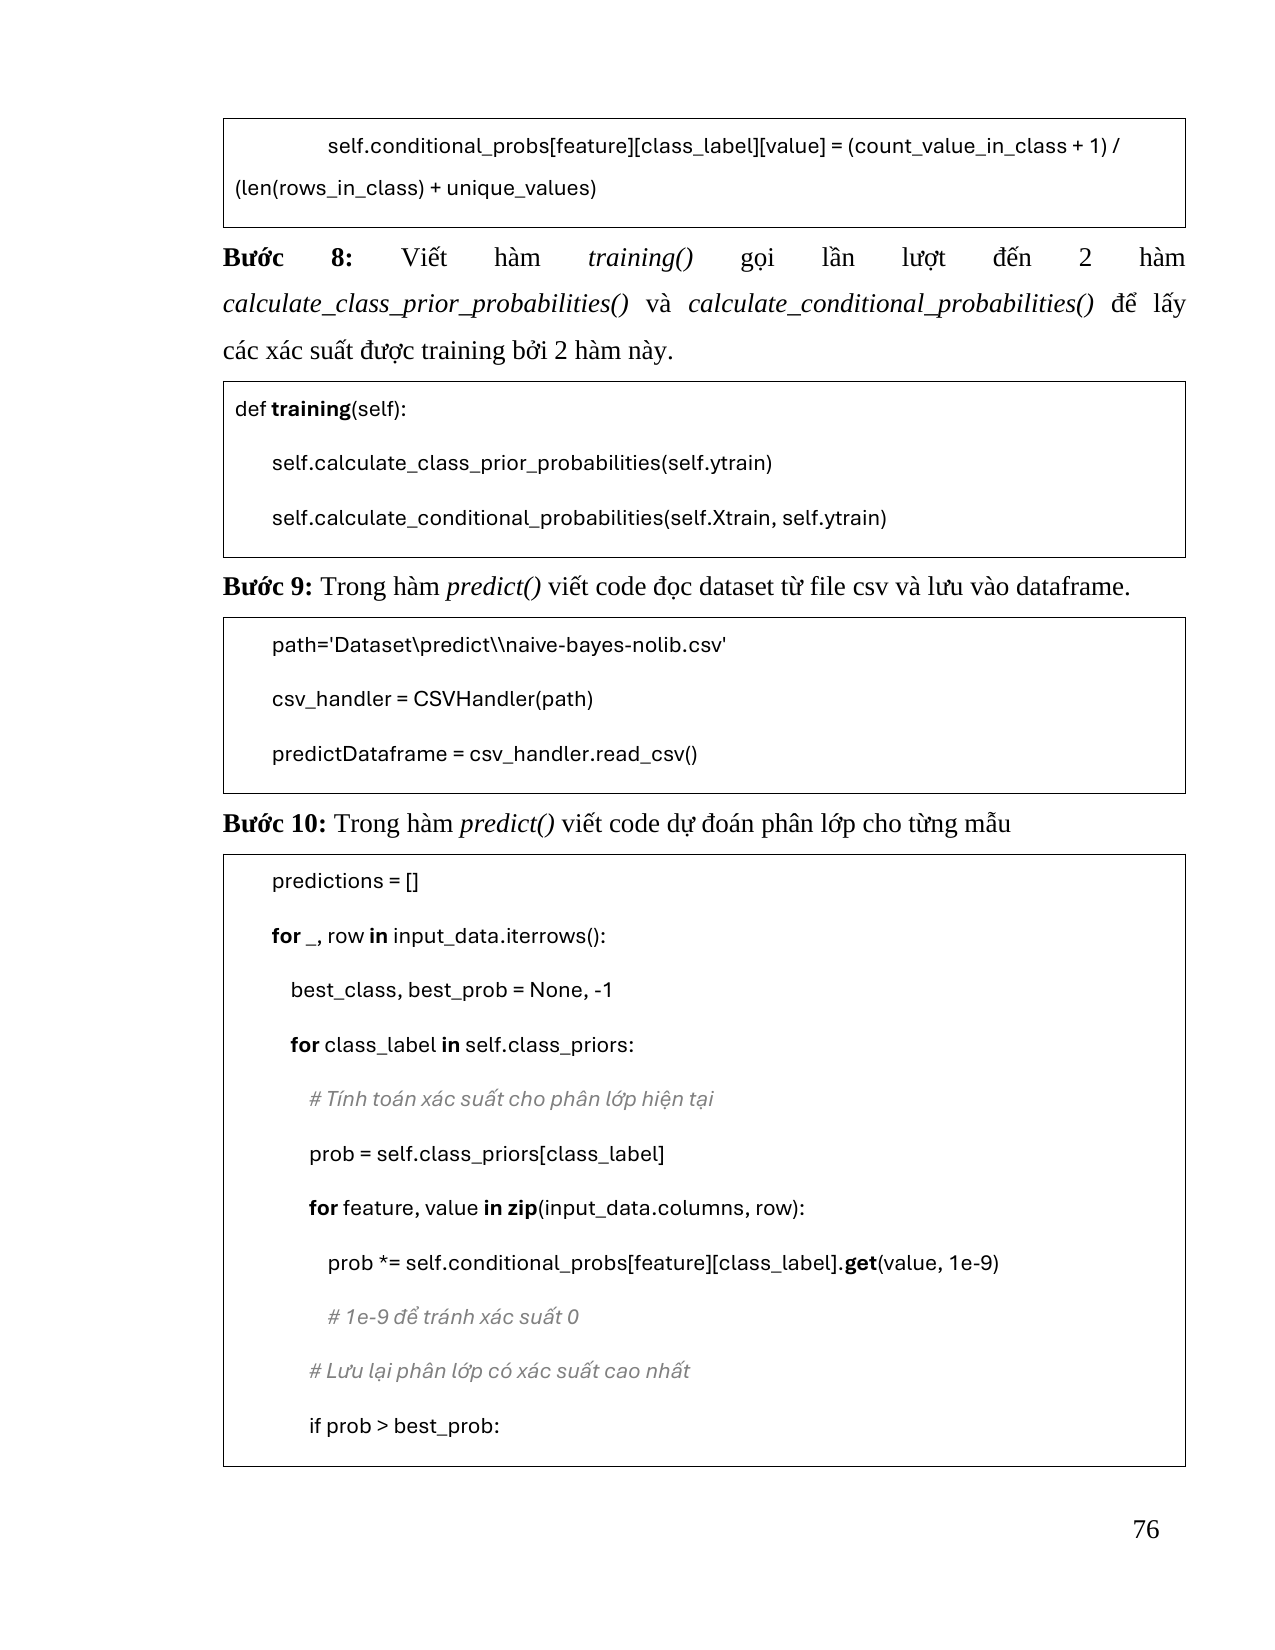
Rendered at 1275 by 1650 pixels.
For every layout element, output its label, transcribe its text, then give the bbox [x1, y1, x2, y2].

table_header def training(self): self.calculate_class_prior_probabilities(self.ytrain) self.calculate_conditional_probabilities(self.Xtrain, self.ytrain) [224, 382, 1185, 557]
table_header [224, 855, 1185, 1466]
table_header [224, 119, 1185, 227]
text Bước 10: Trong hàm predict() viết code dự đoán phân lớp cho từng mẫu [223, 807, 1186, 838]
text Bước 8: Viết hàm training() gọi lần lượt đến 2 hàm calculate_class_prior_probabilities() và calculate_conditional_probabilities() để lấy các xác suất được training bởi 2 hàm này. [223, 241, 1186, 365]
table_header path='Dataset\predict\\naive-bayes-nolib.csv' csv_handler = CSVHandler(path) predictDataframe = csv_handler.read_csv() [224, 618, 1185, 793]
text Bước 9: Trong hàm predict() viết code đọc dataset từ file csv và lưu vào dataframe. [223, 571, 1186, 602]
